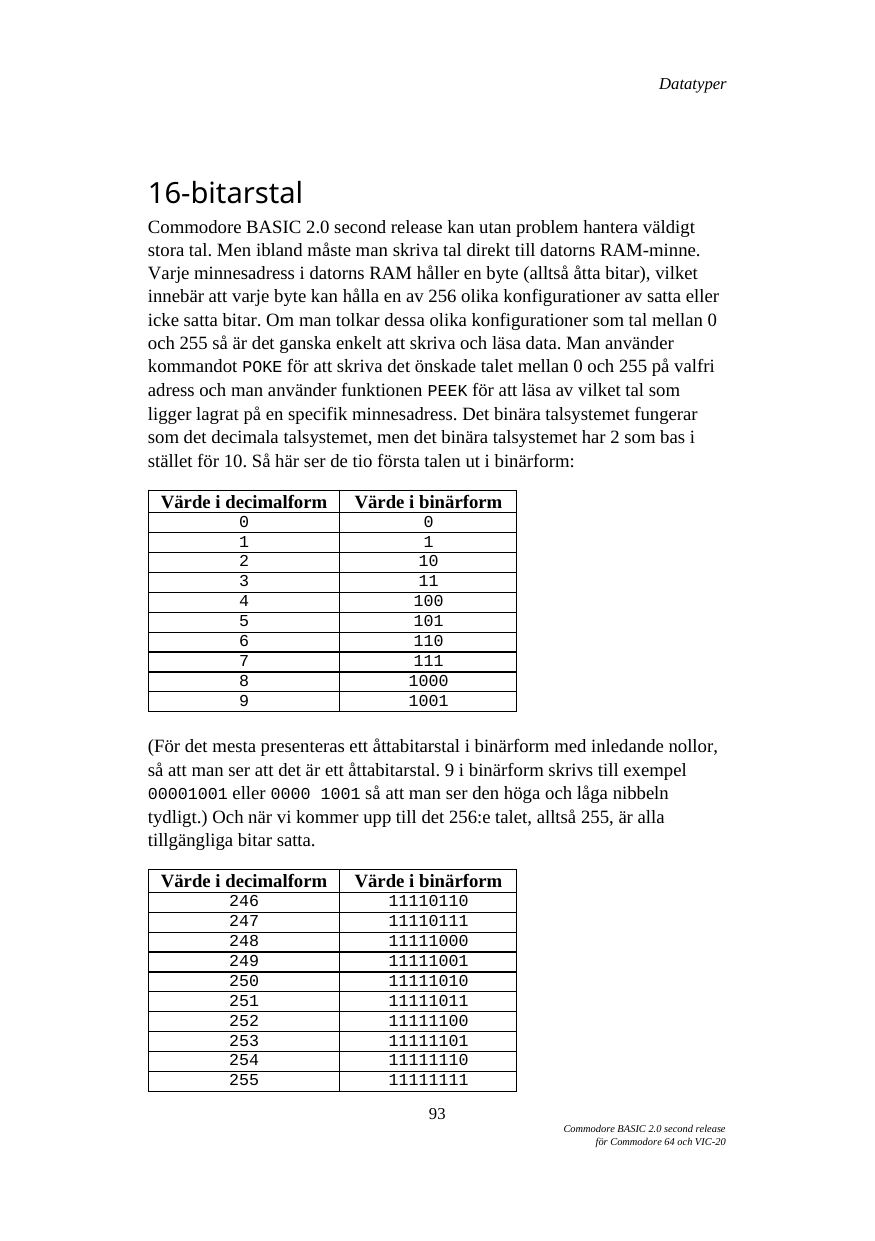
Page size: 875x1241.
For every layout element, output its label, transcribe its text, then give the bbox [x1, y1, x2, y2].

table_cell 11111001 [340, 953, 516, 971]
table_header Värde i decimalform [149, 870, 339, 892]
table_cell 1001 [340, 692, 516, 711]
table_header Värde i binärform [340, 870, 516, 892]
table_cell 253 [149, 1032, 339, 1051]
table_cell 254 [149, 1052, 339, 1071]
table_cell 1 [340, 533, 516, 552]
table_cell 11111111 [340, 1072, 516, 1091]
table_cell 11111100 [340, 1012, 516, 1031]
text (För det mesta presenteras ett åttabitarstal i binärform med inledande nollor, så att man ser att det är ett åttabitarstal. 9 i binärform skrivs till exempel 00001001 eller 0000 1001 så att man ser den höga och låga nibbeln tydligt.) Och när vi kommer upp till det 256:e talet, alltså 255, är alla tillgängliga bitar satta. [148, 712, 726, 851]
table_cell 5 [149, 613, 339, 632]
text Commodore BASIC 2.0 second release kan utan problem hantera väldigt stora tal. Men ibland måste man skriva tal direkt till datorns RAM-minne. Varje minnesadress i datorns RAM håller en byte (alltså åtta bitar), vilket innebär att varje byte kan hålla en av 256 olika konfigurationer av satta eller icke satta bitar. Om man tolkar dessa olika konfigurationer som tal mellan 0 och 255 så är det ganska enkelt att skriva och läsa data. Man använder kommandot POKE för att skriva det önskade talet mellan 0 och 255 på valfri adress och man använder funktionen PEEK för att läsa av vilket tal som ligger lagrat på en specifik minnesadress. Det binära talsystemet fungerar som det decimala talsystemet, men det binära talsystemet har 2 som bas i stället för 10. Så här ser de tio första talen ut i binärform: [148, 216, 726, 471]
table_cell 11111010 [340, 973, 516, 991]
subtitle 16-bitarstal [148, 173, 726, 212]
table_cell 11111110 [340, 1052, 516, 1071]
table_cell 11 [340, 573, 516, 592]
table_cell 3 [149, 573, 339, 592]
table_cell 110 [340, 633, 516, 651]
table_cell 11111101 [340, 1032, 516, 1051]
table_cell 0 [340, 513, 516, 532]
table_cell 10 [340, 553, 516, 572]
table_cell 6 [149, 633, 339, 651]
table_cell 11110110 [340, 893, 516, 912]
table_cell 252 [149, 1012, 339, 1031]
table_cell 100 [340, 593, 516, 612]
table_cell 9 [149, 692, 339, 711]
table_cell 1 [149, 533, 339, 552]
table_header Värde i binärform [340, 491, 516, 512]
table_cell 11111000 [340, 933, 516, 951]
table_cell 2 [149, 553, 339, 572]
table_cell 4 [149, 593, 339, 612]
table_cell 249 [149, 953, 339, 971]
table_cell 8 [149, 673, 339, 691]
table_cell 246 [149, 893, 339, 912]
table_cell 250 [149, 973, 339, 991]
table_cell 7 [149, 653, 339, 671]
table_header Värde i decimalform [149, 491, 339, 512]
table_cell 255 [149, 1072, 339, 1091]
table_cell 247 [149, 913, 339, 932]
table_cell 248 [149, 933, 339, 951]
table_cell 11111011 [340, 992, 516, 1011]
table_cell 11110111 [340, 913, 516, 932]
table_cell 251 [149, 992, 339, 1011]
table_cell 1000 [340, 673, 516, 691]
table_cell 101 [340, 613, 516, 632]
table_cell 0 [149, 513, 339, 532]
table_cell 111 [340, 653, 516, 671]
